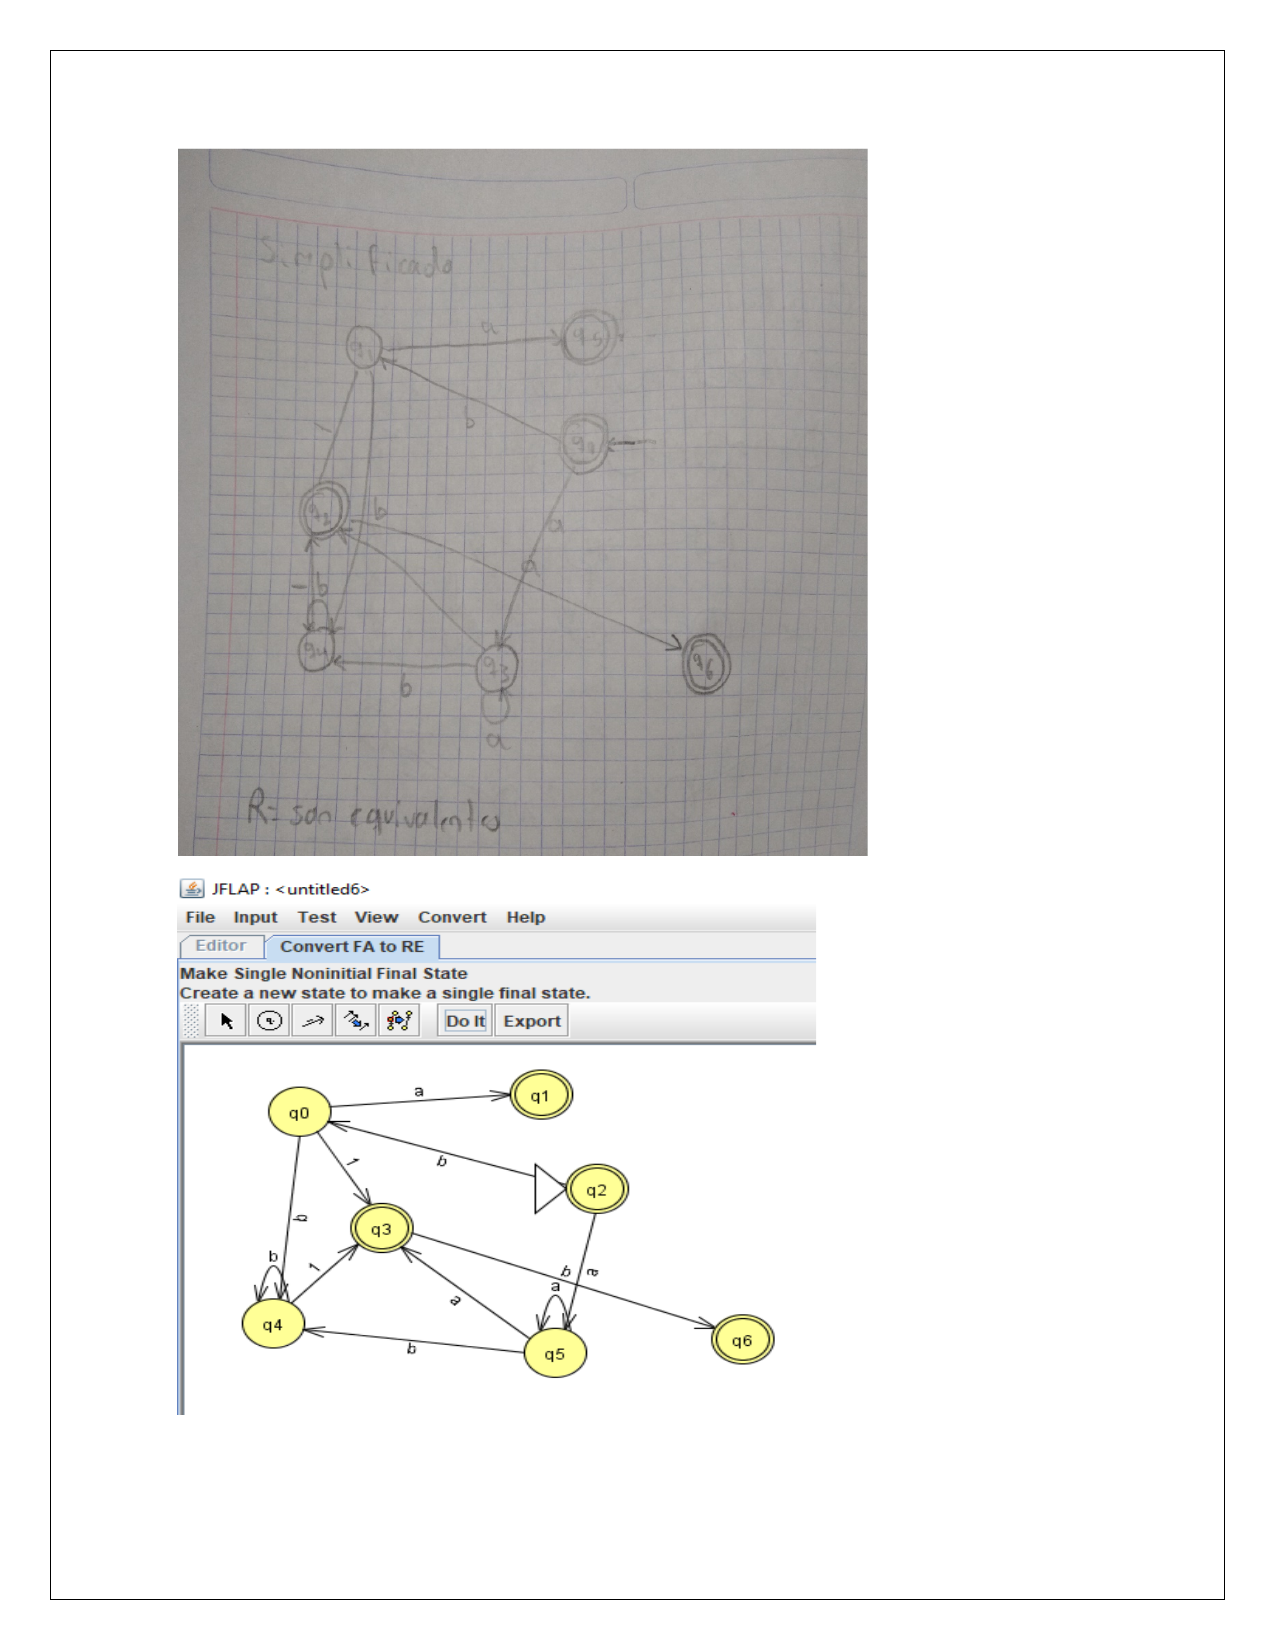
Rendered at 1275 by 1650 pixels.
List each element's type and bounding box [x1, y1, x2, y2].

picture [178, 150, 868, 856]
picture [177, 875, 817, 1415]
